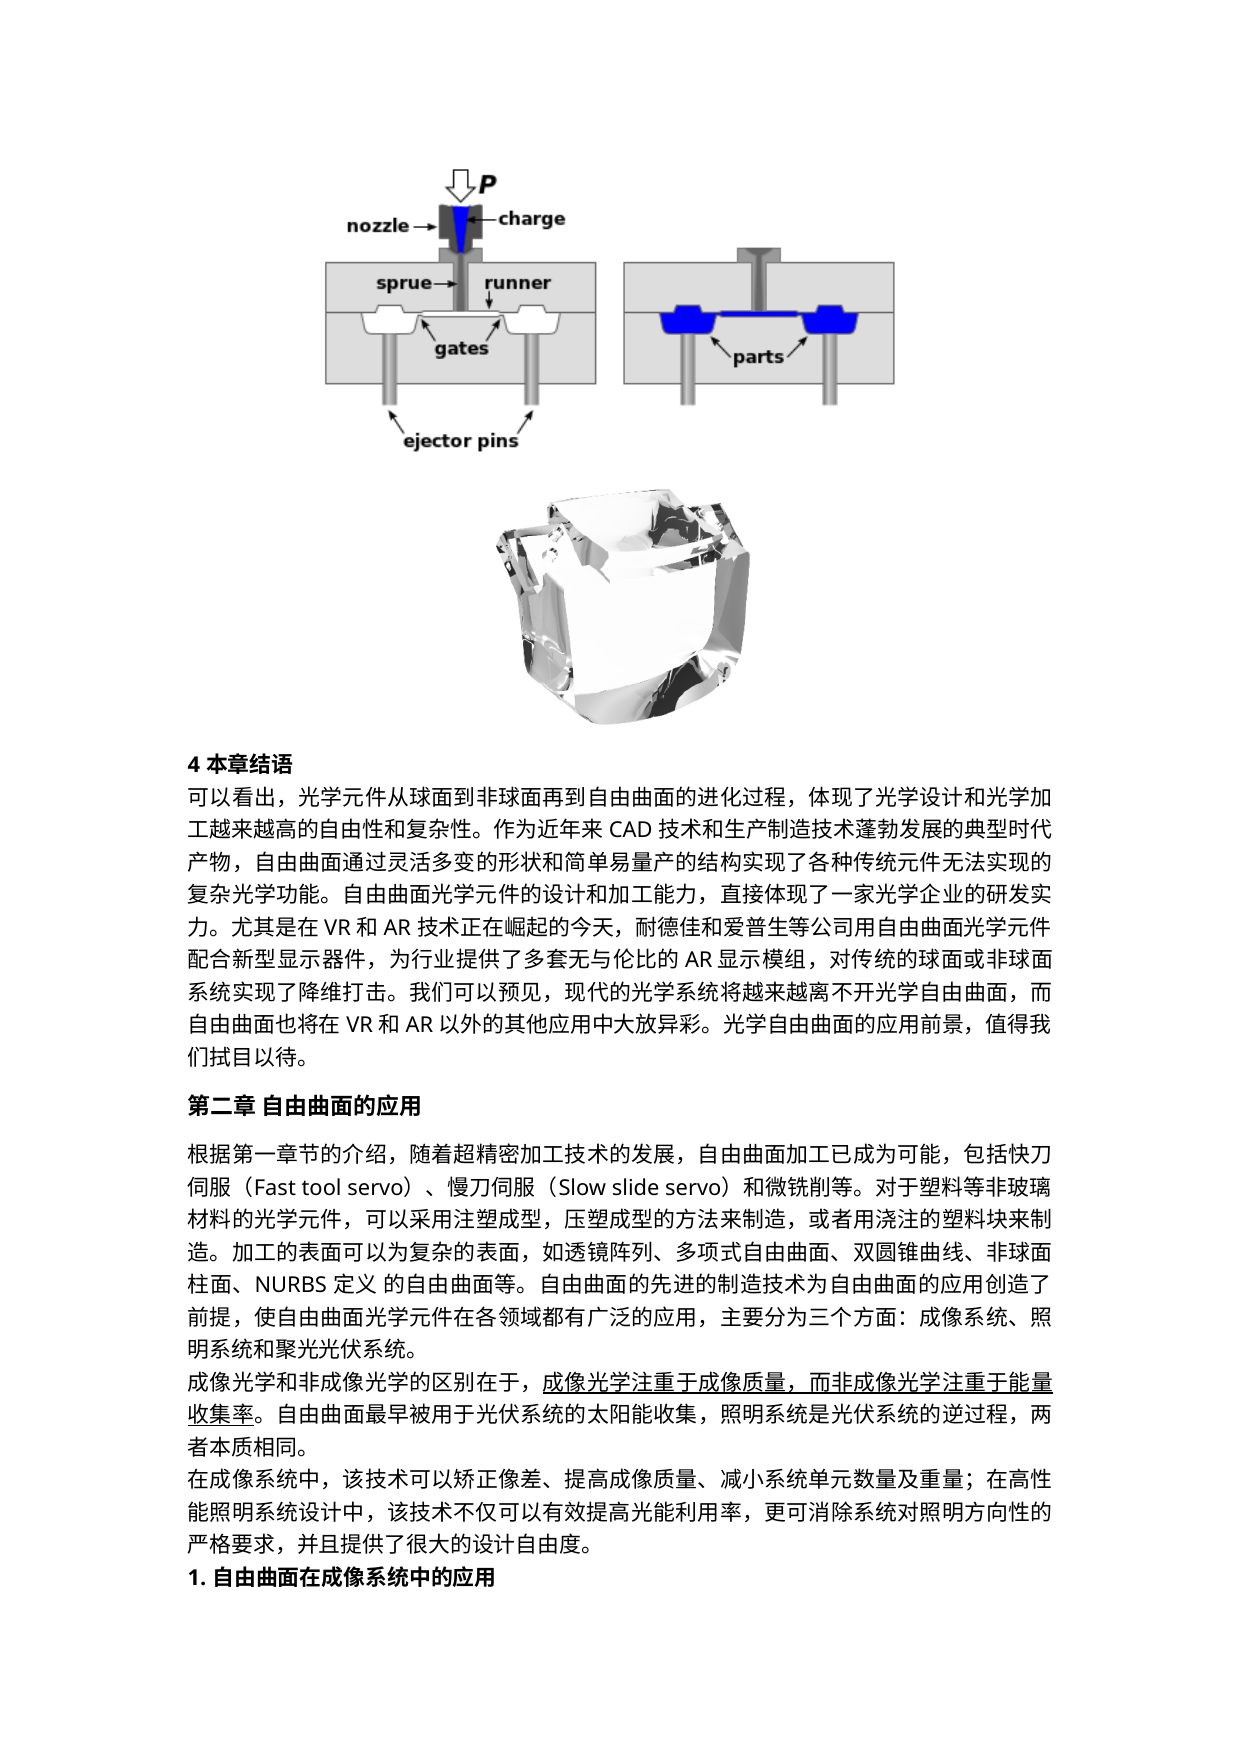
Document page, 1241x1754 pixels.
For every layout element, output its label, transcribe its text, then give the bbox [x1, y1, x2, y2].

picture [448, 487, 793, 733]
text 在成像系统中，该技术可以矫正像差、提高成像质量、减小系统单元数量及重量；在高性能照明系统设计中，该技术不仅可以有效提高光能利用率，更可消除系统对照明方向性的严格要求，并且提供了很大的设计自由度。 [187, 1462, 1053, 1559]
text 根据第一章节的介绍，随着超精密加工技术的发展，自由曲面加工已成为可能，包括快刀伺服（Fast tool servo）、慢刀伺服（Slow slide servo）和微铣削等。对于塑料等非玻璃材料的光学元件，可以采用注塑成型，压塑成型的方法来制造，或者用浇注的塑料块来制造。加工的表面可以为复杂的表面，如透镜阵列、多项式自由曲面、双圆锥曲线、非球面柱面、NURBS 定义 的自由曲面等。自由曲面的先进的制造技术为自由曲面的应用创造了前提，使自由曲面光学元件在各领域都有广泛的应用，主要分为三个方面：成像系统、照明系统和聚光光伏系统。 [187, 1137, 1053, 1364]
picture [287, 162, 953, 463]
text 4 本章结语 [187, 747, 1053, 779]
text 可以看出，光学元件从球面到非球面再到自由曲面的进化过程，体现了光学设计和光学加工越来越高的自由性和复杂性。作为近年来 CAD 技术和生产制造技术蓬勃发展的典型时代产物，自由曲面通过灵活多变的形状和简单易量产的结构实现了各种传统元件无法实现的复杂光学功能。自由曲面光学元件的设计和加工能力，直接体现了一家光学企业的研发实力。尤其是在 VR 和 AR 技术正在崛起的今天，耐德佳和爱普生等公司用自由曲面光学元件配合新型显示器件，为行业提供了多套无与伦比的AR显示模组，对传统的球面或非球面系统实现了降维打击。我们可以预见，现代的光学系统将越来越离不开光学自由曲面，而自由曲面也将在 VR 和 AR 以外的其他应用中大放异彩。光学自由曲面的应用前景，值得我们拭目以待。 [187, 779, 1053, 1072]
text 1. 自由曲面在成像系统中的应用 [187, 1559, 1053, 1592]
text 第二章 自由曲面的应用 [187, 1072, 1053, 1137]
text 成像光学和非成像光学的区别在于，成像光学注重于成像质量，而非成像光学注重于能量收集率。自由曲面最早被用于光伏系统的太阳能收集，照明系统是光伏系统的逆过程，两者本质相同。 [187, 1364, 1053, 1462]
